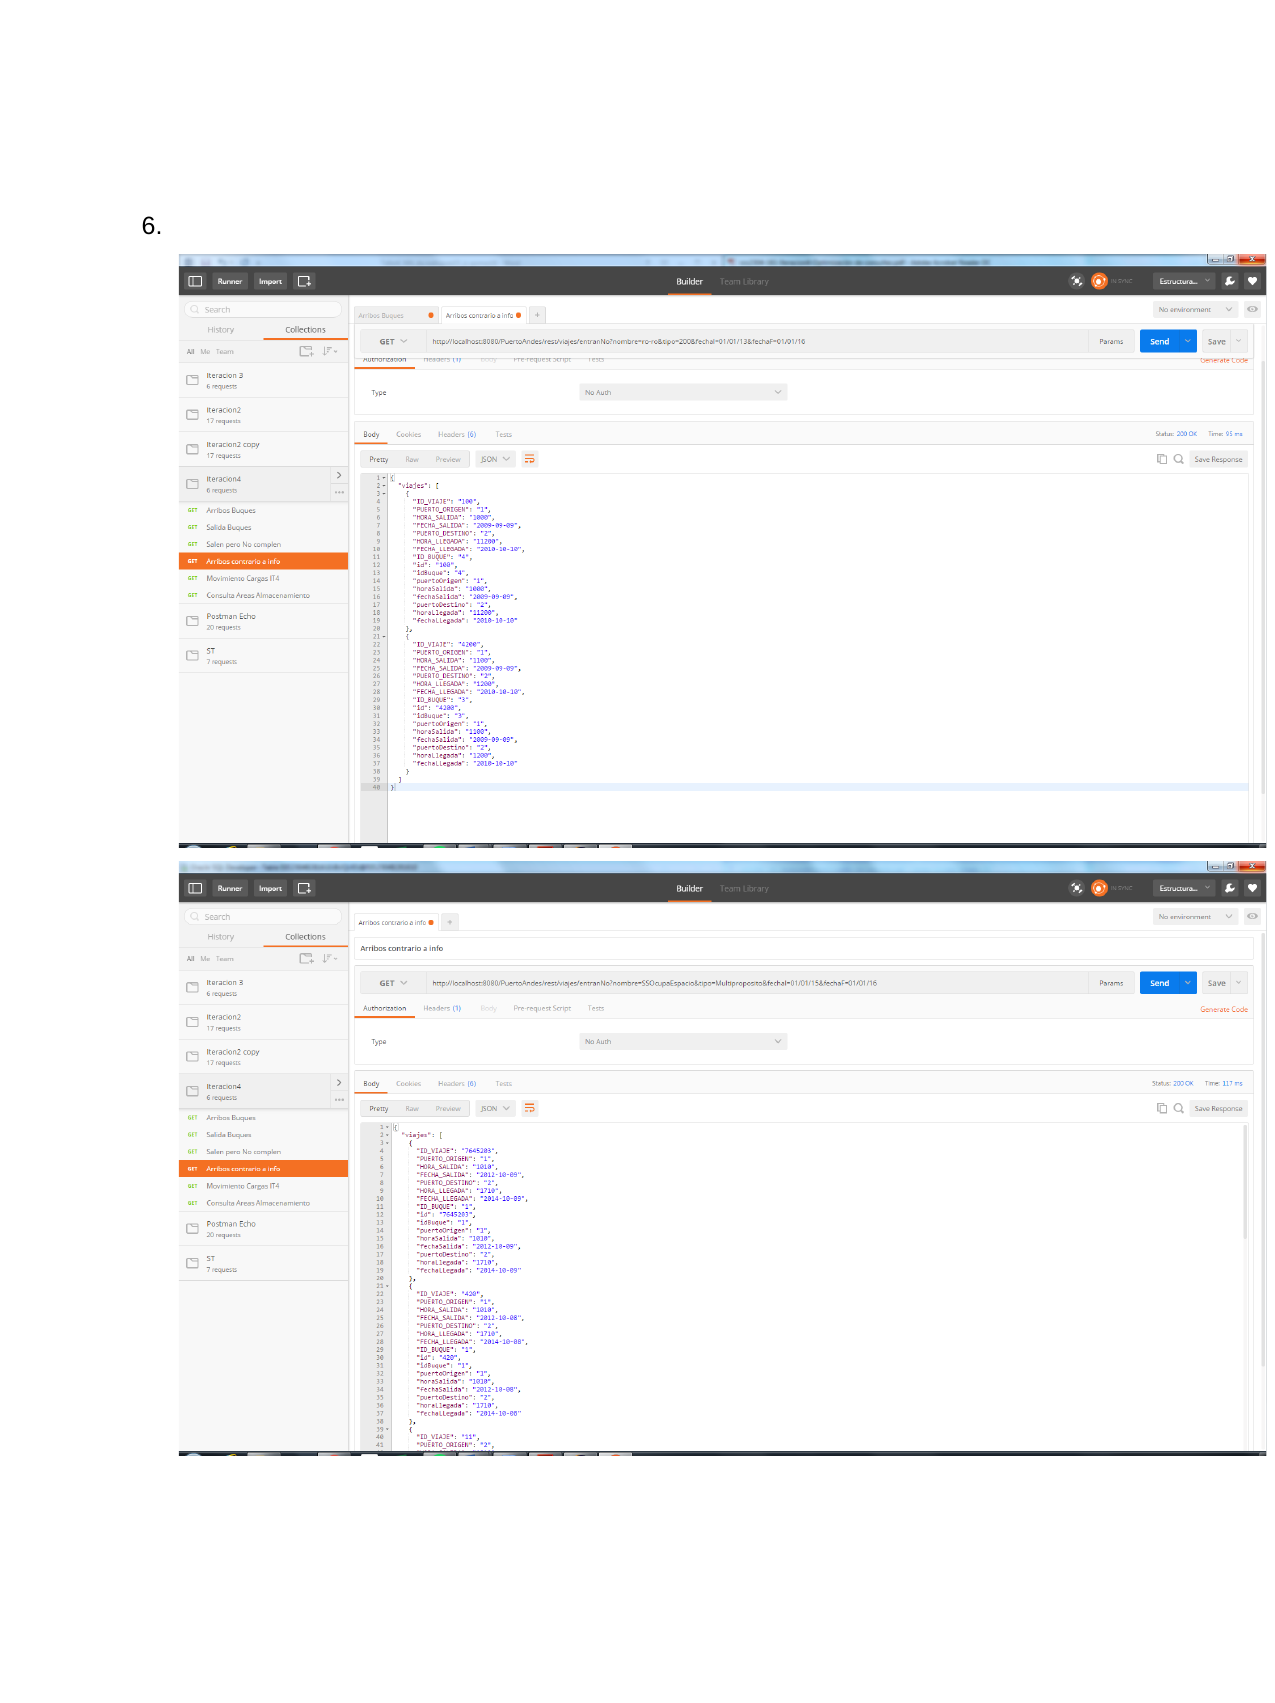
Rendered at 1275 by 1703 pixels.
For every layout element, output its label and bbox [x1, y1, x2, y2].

picture [178, 254, 1267, 848]
picture [178, 861, 1267, 1456]
